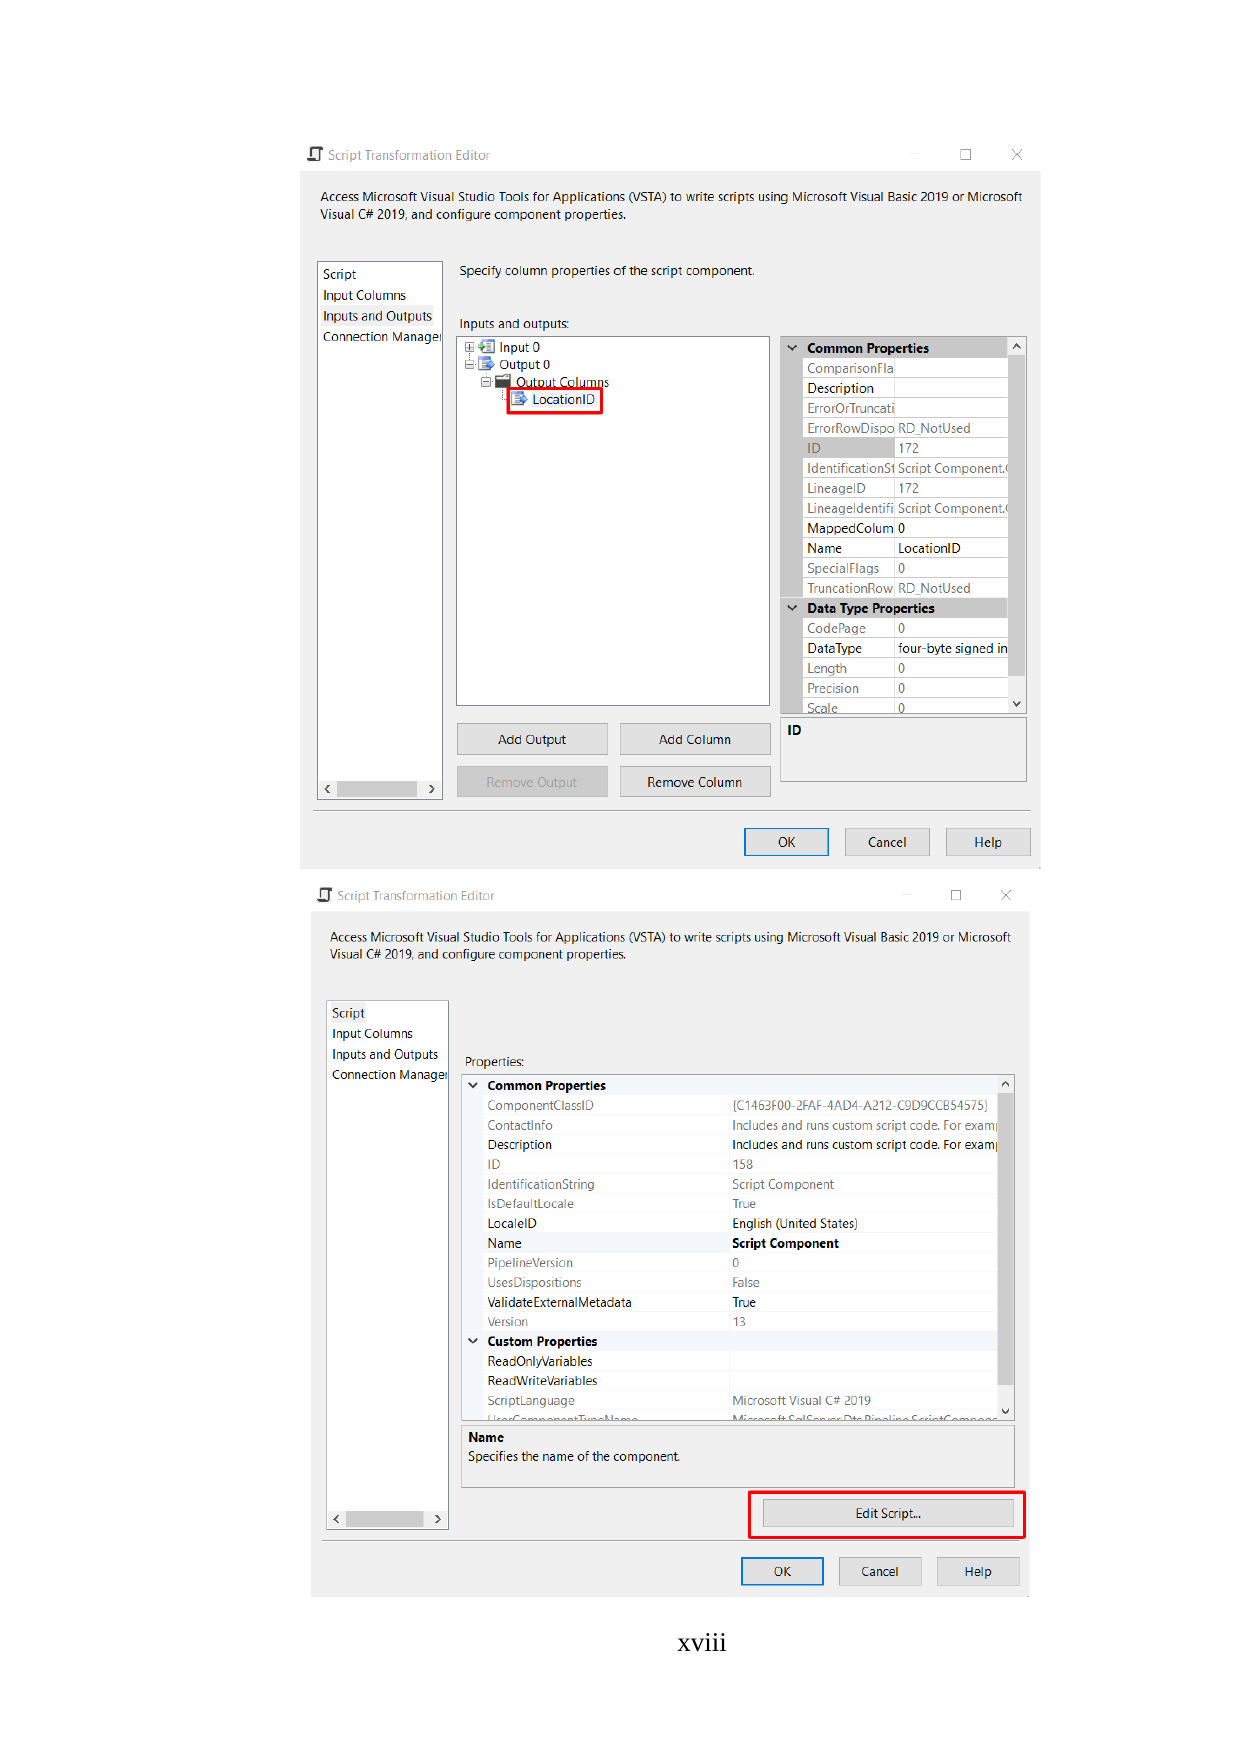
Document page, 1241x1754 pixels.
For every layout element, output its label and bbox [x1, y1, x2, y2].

picture [300, 140, 1041, 869]
picture [311, 882, 1030, 1597]
